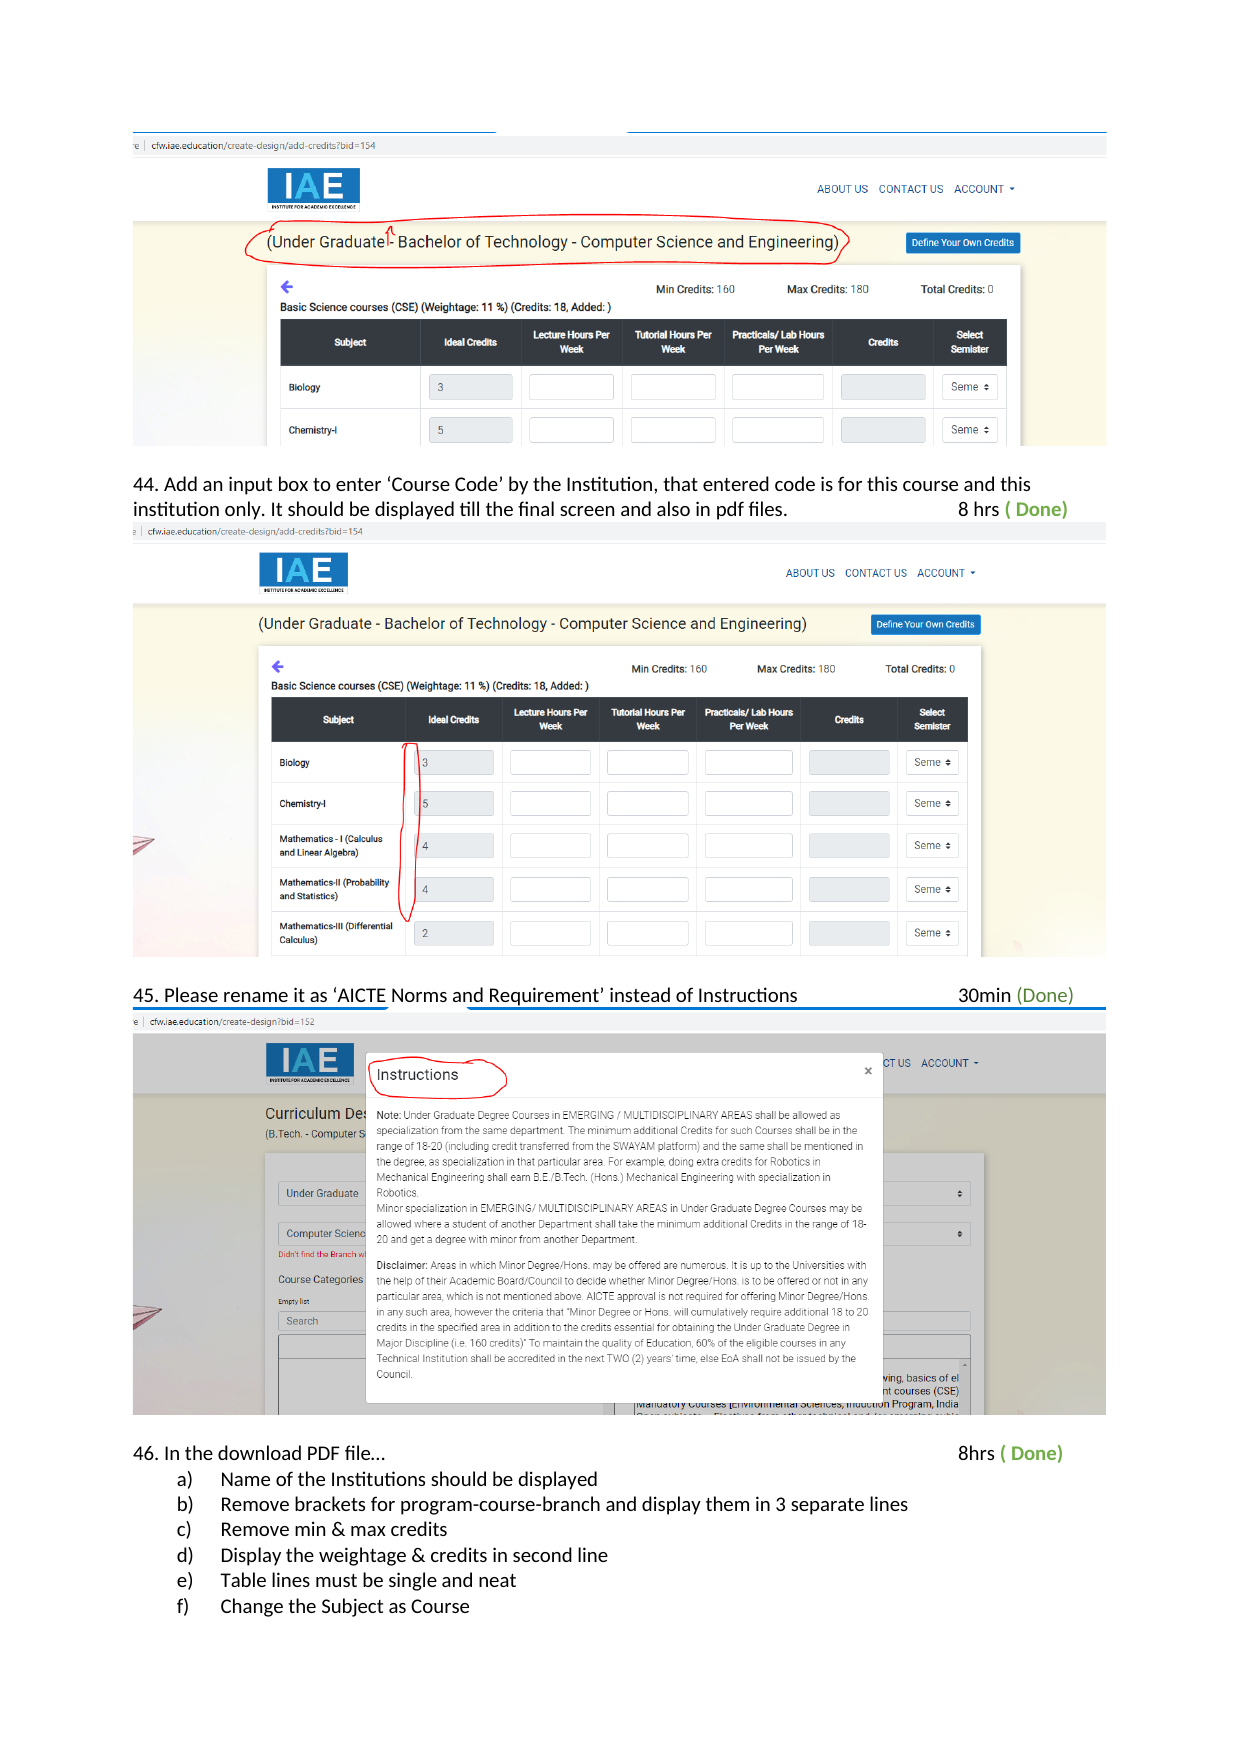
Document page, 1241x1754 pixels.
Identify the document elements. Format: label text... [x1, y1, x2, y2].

list In the download PDF file… 8hrs ( Done) [133, 1440, 1107, 1466]
list Please rename it as ‘AICTE Norms and Requirement’ instead of Instructions 30min (Done) [133, 982, 1107, 1007]
picture [132, 521, 1106, 957]
list Change the Subject as Course [177, 1593, 1107, 1618]
list Remove min & max credits [177, 1517, 1107, 1542]
list Name of the Institutions should be displayed [177, 1466, 1107, 1491]
list Add an input box to enter ‘Course Code’ by the Institution, that entered code is for this course and this institution only. It should be displayed till the final screen and also in pdf files. 8 hrs ( Done) [133, 471, 1107, 522]
list Table lines must be single and neat [177, 1567, 1107, 1593]
list Display the weightage & credits in second line [177, 1542, 1107, 1567]
picture [132, 1007, 1106, 1415]
list Remove brackets for program-course-branch and display them in 3 separate lines [177, 1491, 1107, 1517]
picture [132, 132, 1107, 446]
